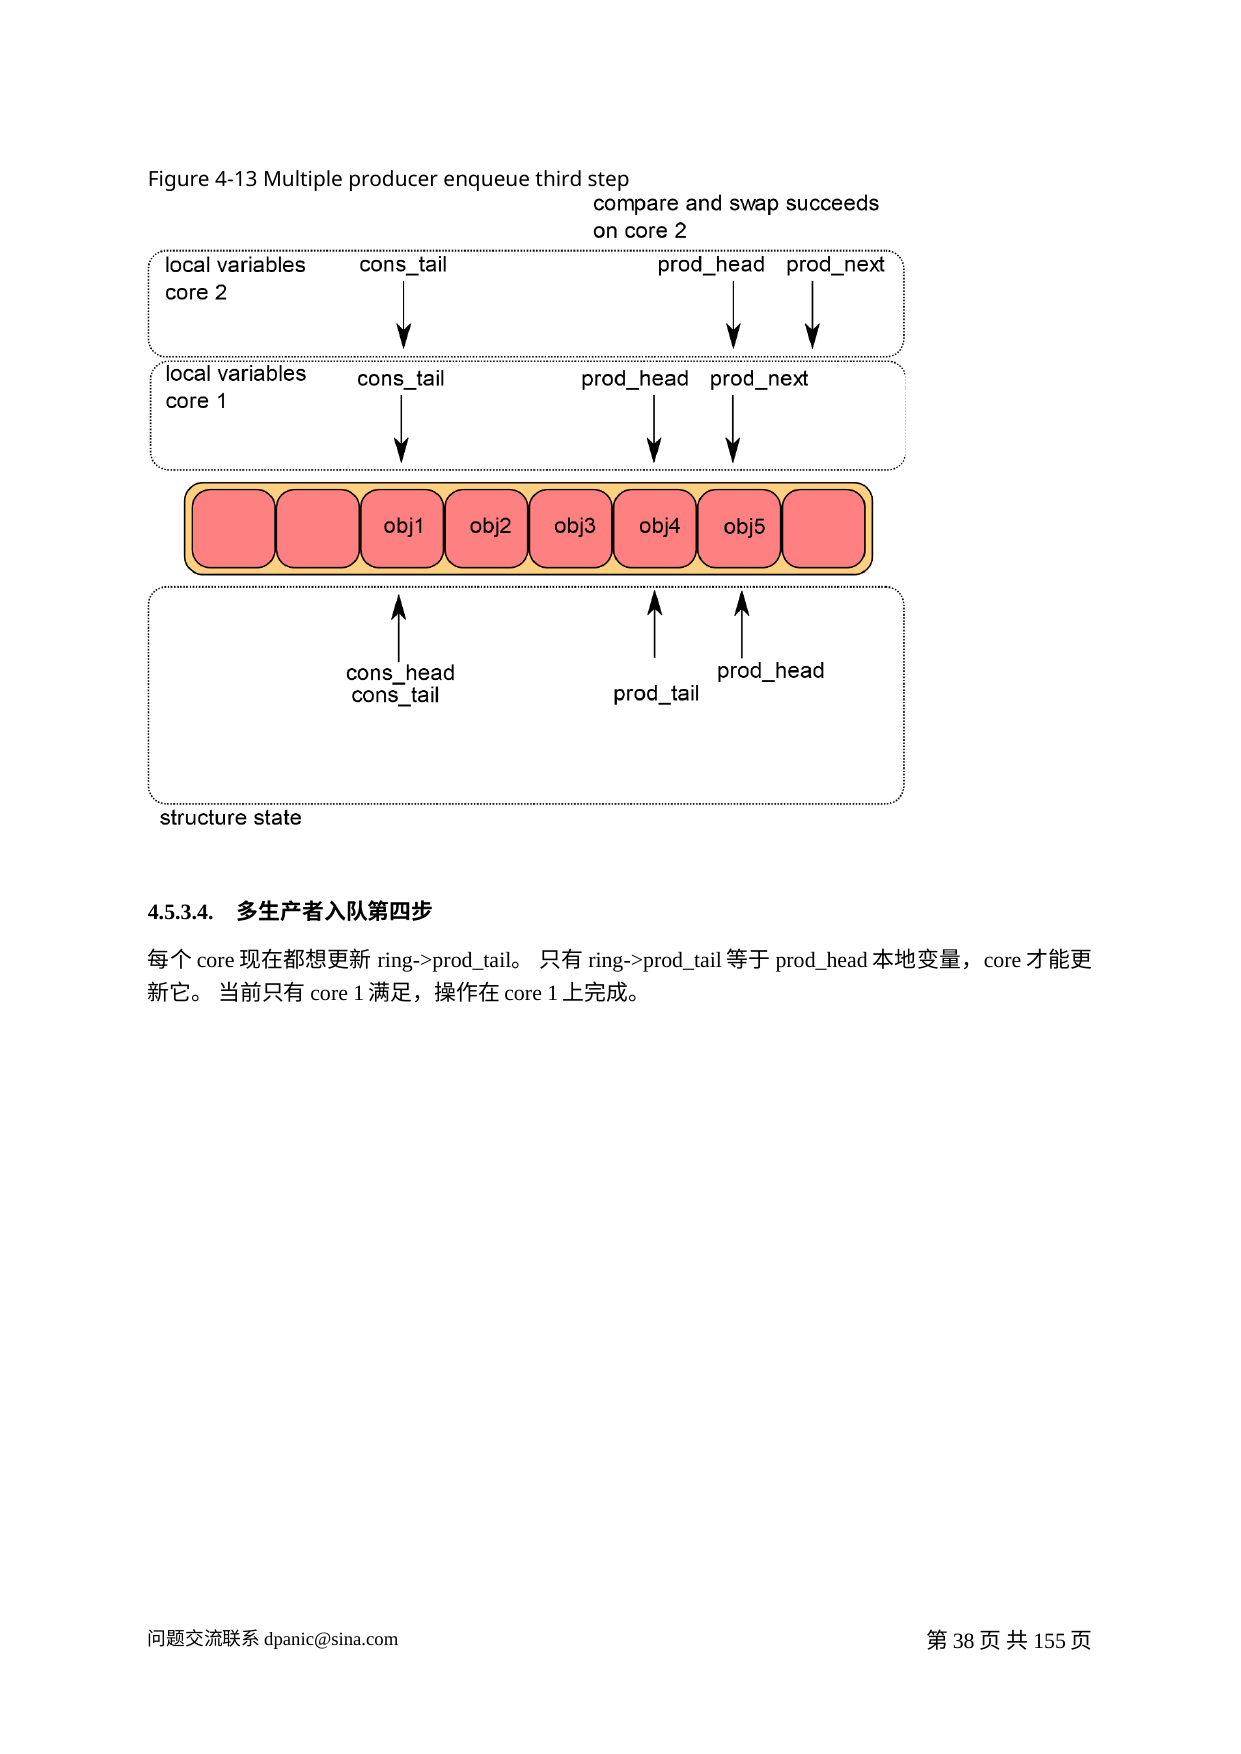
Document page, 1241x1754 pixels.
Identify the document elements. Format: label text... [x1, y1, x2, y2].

subtitle 多生产者入队第四步 [148, 893, 1092, 926]
text 每个core现在都想更新 ring->prod_tail。 只有ring->prod_tail等于prod_head本地变量，core才能更新它。 当前只有core 1满足，操作在core 1上完成。 [148, 942, 1092, 1007]
picture [147, 194, 906, 825]
